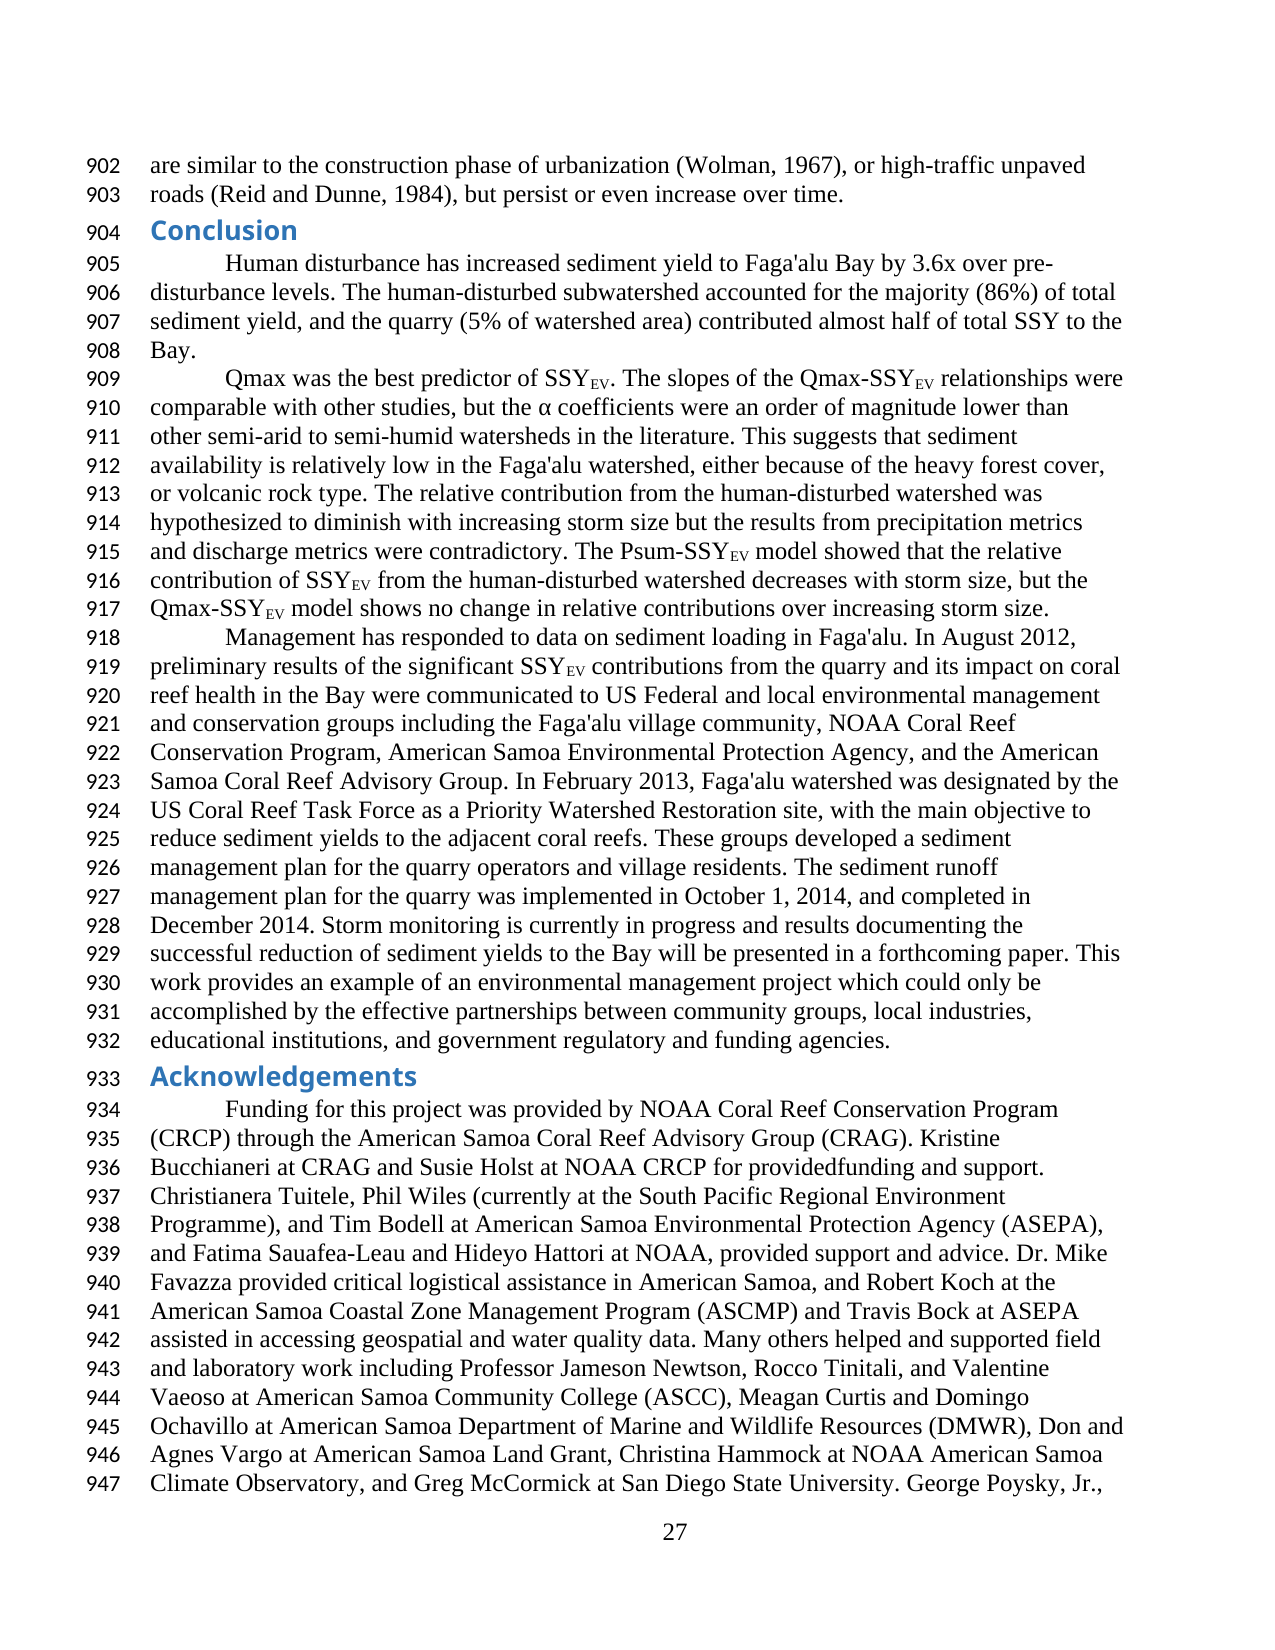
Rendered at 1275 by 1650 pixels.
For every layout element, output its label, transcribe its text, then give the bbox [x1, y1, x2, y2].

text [150, 1094, 1125, 1497]
subtitle Acknowledgements [150, 1058, 1125, 1094]
text Management has responded to data on sediment loading in Faga'alu. In August 2012, preliminary results of the significant SSYEV contributions from the quarry and its impact on coral reef health in the Bay were communicated to US Federal and local environmental management and conservation groups including the Faga'alu village community, NOAA Coral Reef Conservation Program, American Samoa Environmental Protection Agency, and the American Samoa Coral Reef Advisory Group. In February 2013, Faga'alu watershed was designated by the US Coral Reef Task Force as a Priority Watershed Restoration site, with the main objective to reduce sediment yields to the adjacent coral reefs. These groups developed a sediment management plan for the quarry operators and village residents. The sediment runoff management plan for the quarry was implemented in October 1, 2014, and completed in December 2014. Storm monitoring is currently in progress and results documenting the successful reduction of sediment yields to the Bay will be presented in a forthcoming paper. This work provides an example of an environmental management project which could only be accomplished by the effective partnerships between community groups, local industries, educational institutions, and government regulatory and funding agencies. [150, 622, 1125, 1053]
subtitle Conclusion [150, 212, 1125, 248]
text Qmax was the best predictor of SSYEV. The slopes of the Qmax-SSYEV relationships were comparable with other studies, but the α coefficients were an order of magnitude lower than other semi-arid to semi-humid watersheds in the literature. This suggests that sediment availability is relatively low in the Faga'alu watershed, either because of the heavy forest cover, or volcanic rock type. The relative contribution from the human-disturbed watershed was hypothesized to diminish with increasing storm size but the results from precipitation metrics and discharge metrics were contradictory. The Psum-SSYEV model showed that the relative contribution of SSYEV from the human-disturbed watershed decreases with storm size, but the Qmax-SSYEV model shows no change in relative contributions over increasing storm size. [150, 363, 1125, 622]
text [150, 150, 1125, 207]
text Human disturbance has increased sediment yield to Faga'alu Bay by 3.6x over pre-disturbance levels. The human-disturbed subwatershed accounted for the majority (86%) of total sediment yield, and the quarry (5% of watershed area) contributed almost half of total SSY to the Bay. [150, 248, 1125, 363]
